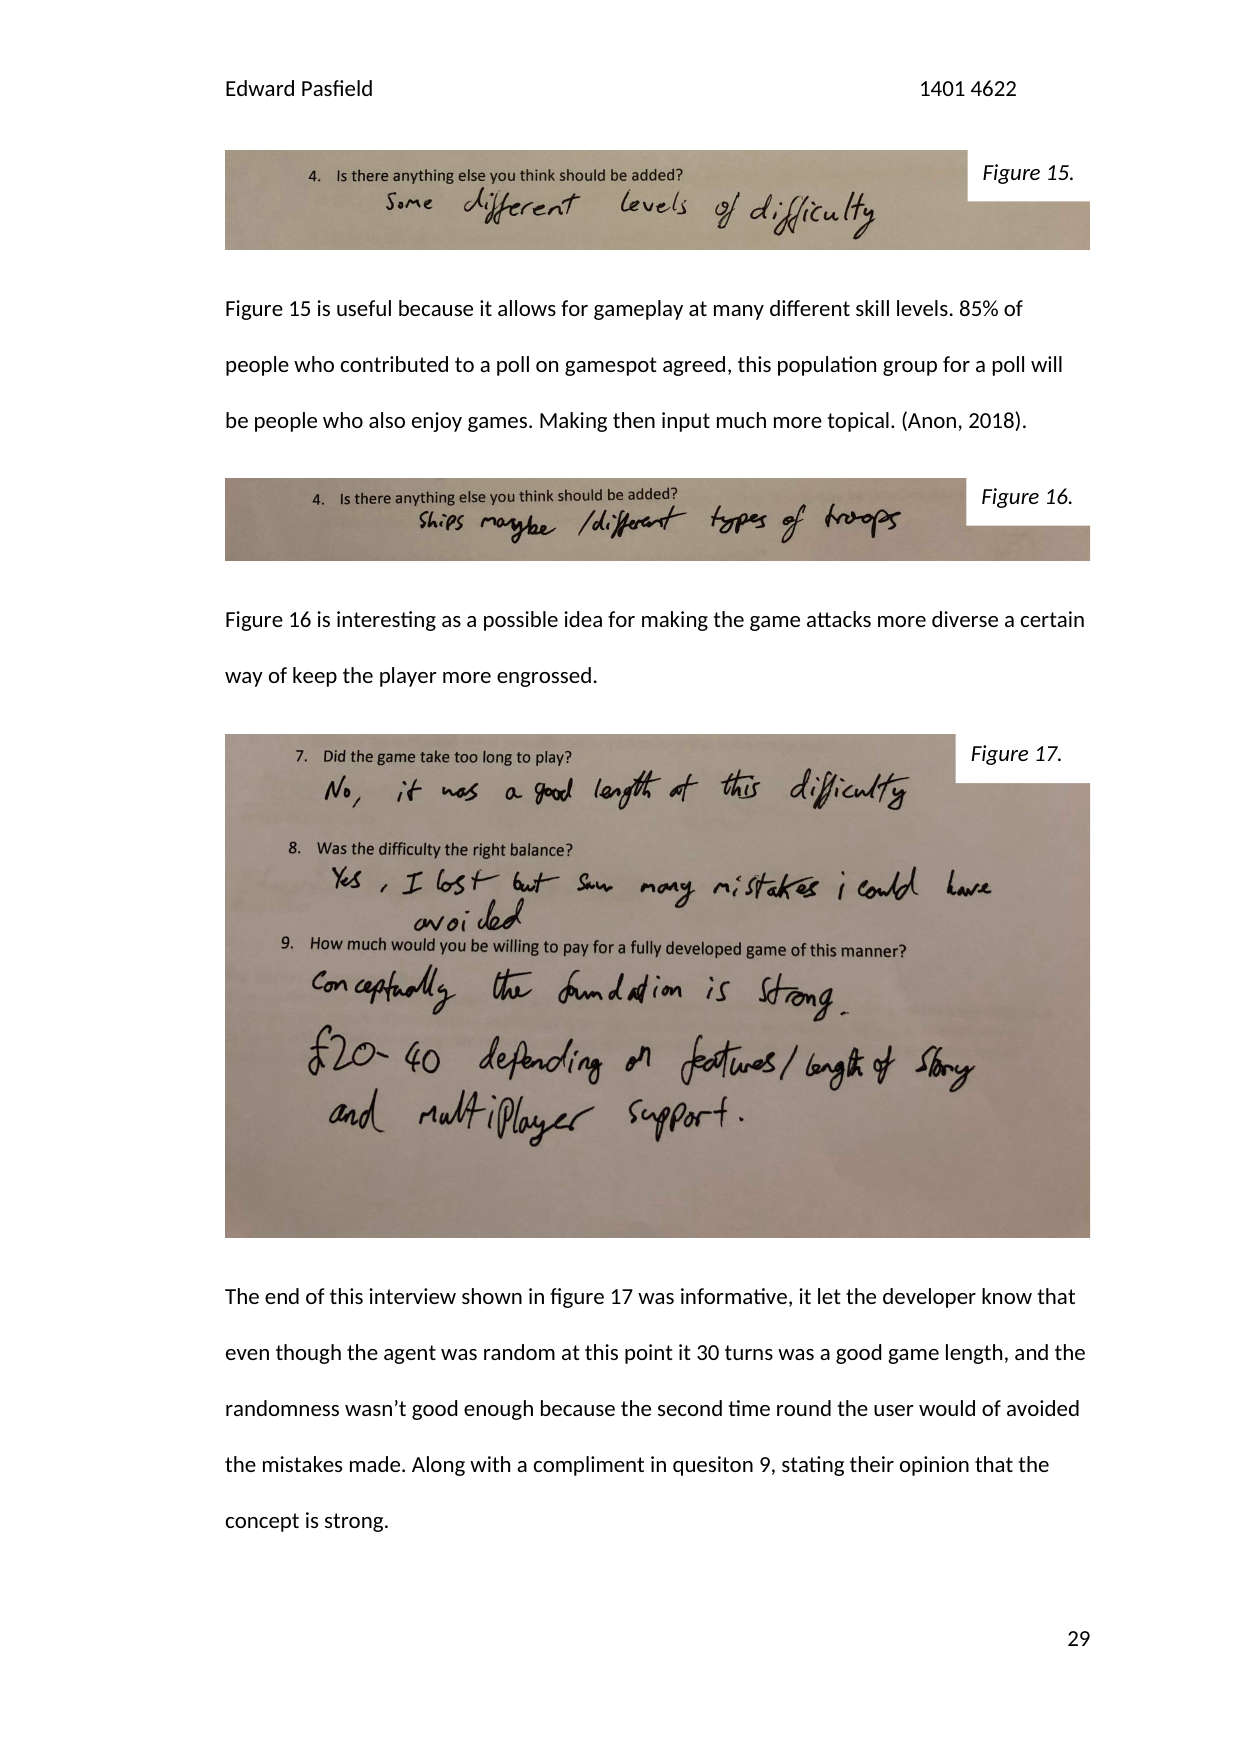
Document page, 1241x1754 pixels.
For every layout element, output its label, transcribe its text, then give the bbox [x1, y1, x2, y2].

text Figure 15 is useful because it allows for gameplay at many different skill levels. 85% of people who contributed to a poll on gamespot agreed, this population group for a poll will be people who also enjoy games. Making then input much more topical. (Anon, 2018). [225, 294, 1090, 434]
picture [225, 478, 1091, 561]
text The end of this interview shown in figure 17 was informative, it let the developer know that even though the agent was random at this point it 30 turns was a good game length, and the randomness wasn’t good enough because the second time round the user would of avoided the mistakes made. Along with a compliment in quesiton 9, stating their opinion that the concept is strong. [225, 1282, 1090, 1534]
text Figure 16 is interesting as a possible idea for making the game attacks more diverse a certain way of keep the player more engrossed. [225, 606, 1090, 690]
picture [225, 734, 1091, 1238]
picture [225, 150, 1090, 250]
